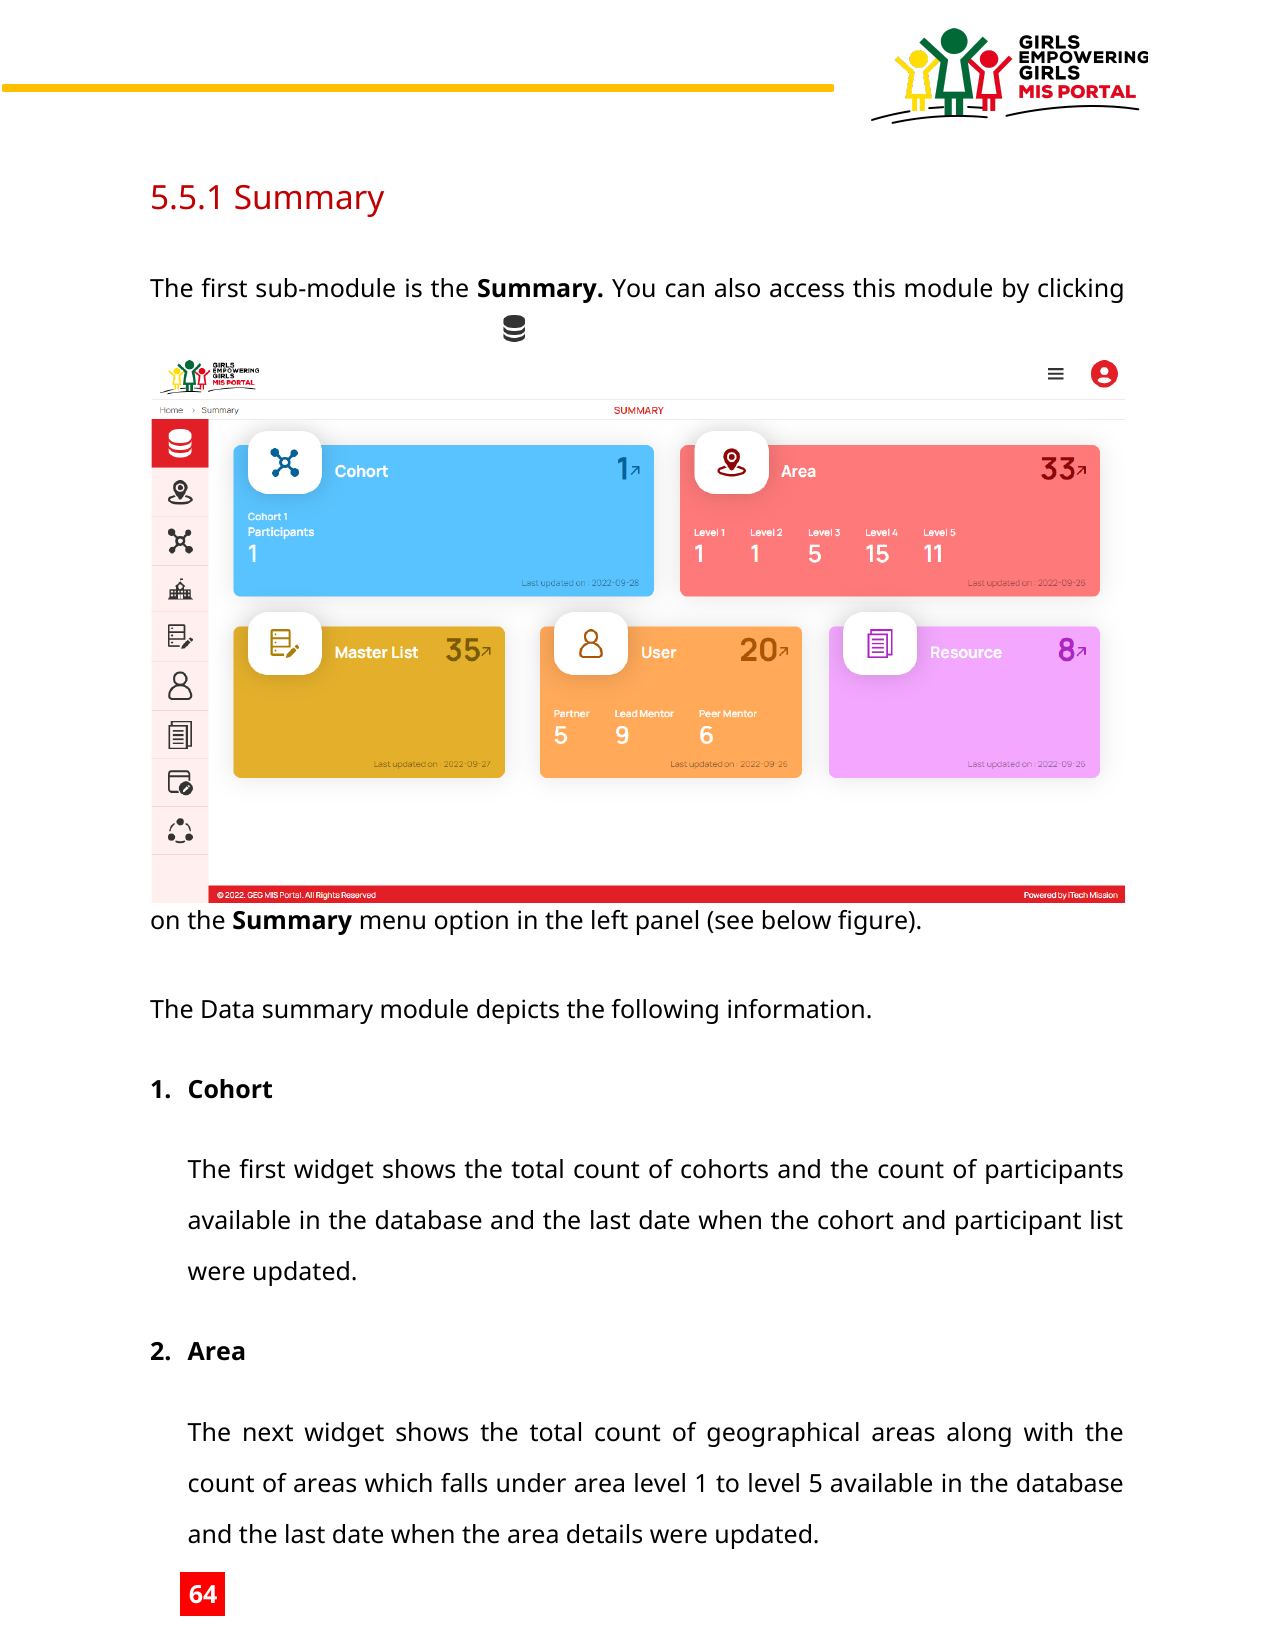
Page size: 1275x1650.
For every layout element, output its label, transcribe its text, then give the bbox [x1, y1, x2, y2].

picture [491, 311, 534, 350]
subtitle 5.5.1 Summary [150, 174, 1125, 219]
text The Data summary module depicts the following information. [150, 991, 1125, 1025]
list Area [150, 1334, 1125, 1368]
picture [871, 28, 1148, 125]
picture [151, 355, 1125, 903]
text The next widget shows the total count of geographical areas along with the count of areas which falls under area level 1 to level 5 available in the database and the last date when the area details were updated. [187, 1414, 1125, 1550]
text The first widget shows the total count of cohorts and the count of participants available in the database and the last date when the cohort and participant list were updated. [187, 1152, 1125, 1288]
list Cohort [150, 1071, 1125, 1106]
